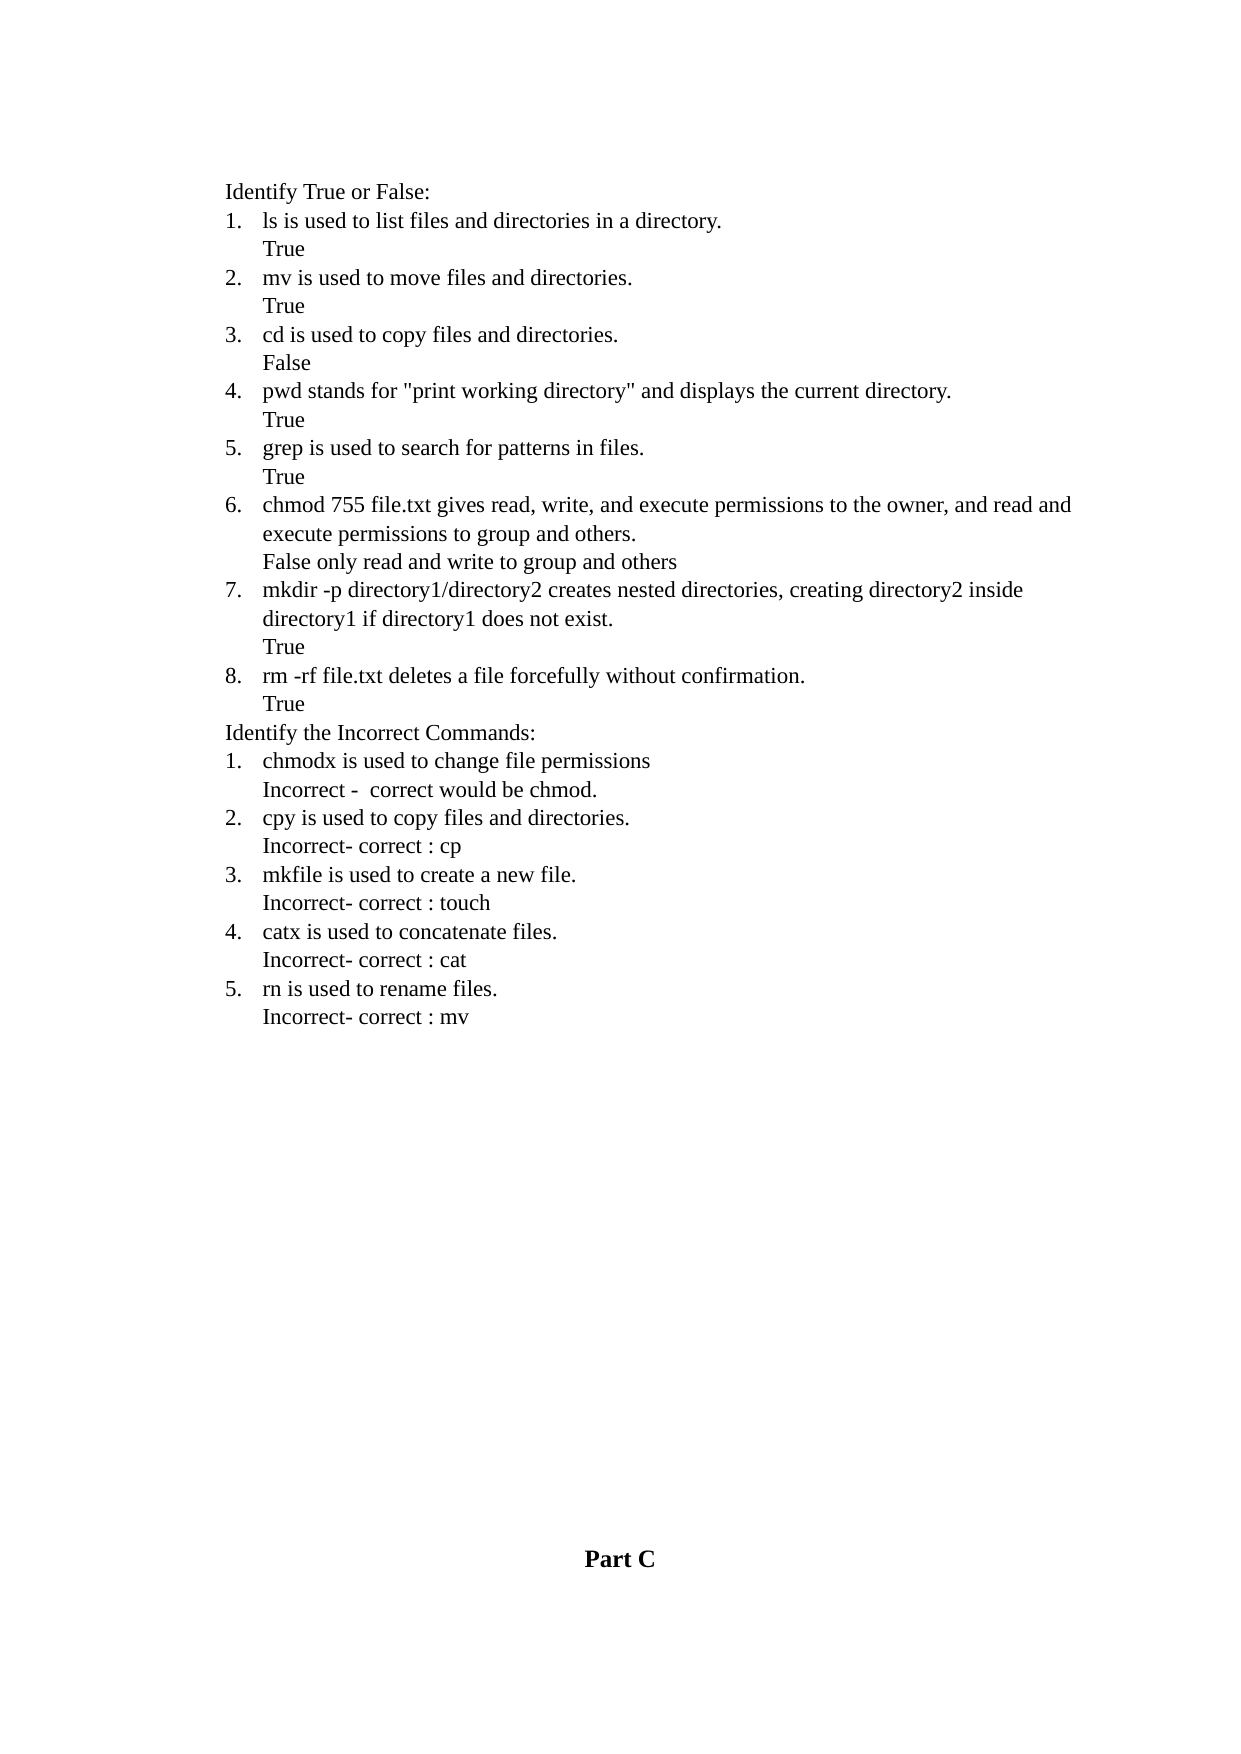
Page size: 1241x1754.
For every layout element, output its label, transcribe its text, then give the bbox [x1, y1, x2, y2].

list Incorrect- correct : touch [262, 889, 1090, 916]
text Part C [150, 1544, 1090, 1573]
list pwd stands for "print working directory" and displays the current directory. [225, 377, 1090, 404]
list Identify the Incorrect Commands: [225, 719, 1090, 745]
list chmod 755 file.txt gives read, write, and execute permissions to the owner, and read and execute permissions to group and others. [225, 491, 1090, 546]
list mv is used to move files and directories. [225, 264, 1090, 290]
list cpy is used to copy files and directories. [225, 804, 1090, 830]
list False only read and write to group and others [262, 548, 1090, 574]
list rm -rf file.txt deletes a file forcefully without confirmation. [225, 662, 1090, 688]
list True [262, 690, 1090, 717]
list cd is used to copy files and directories. [225, 321, 1090, 347]
list mkdir -p directory1/directory2 creates nested directories, creating directory2 inside directory1 if directory1 does not exist. [225, 577, 1090, 631]
list False [262, 349, 1090, 375]
list chmodx is used to change file permissions [225, 747, 1090, 773]
list True [262, 463, 1090, 489]
list True [262, 292, 1090, 318]
list Incorrect - correct would be chmod. [262, 776, 1090, 802]
list True [262, 235, 1090, 262]
list True [262, 406, 1090, 432]
list True [262, 633, 1090, 660]
list grep is used to search for patterns in files. [225, 434, 1090, 461]
list mkfile is used to create a new file. [225, 861, 1090, 887]
list Incorrect- correct : mv [262, 1003, 1090, 1029]
list Identify True or False: [225, 178, 1090, 205]
list Incorrect- correct : cp [262, 832, 1090, 859]
list Incorrect- correct : cat [262, 946, 1090, 973]
list rn is used to rename files. [225, 975, 1090, 1001]
list ls is used to list files and directories in a directory. [225, 207, 1090, 233]
list catx is used to concatenate files. [225, 918, 1090, 944]
